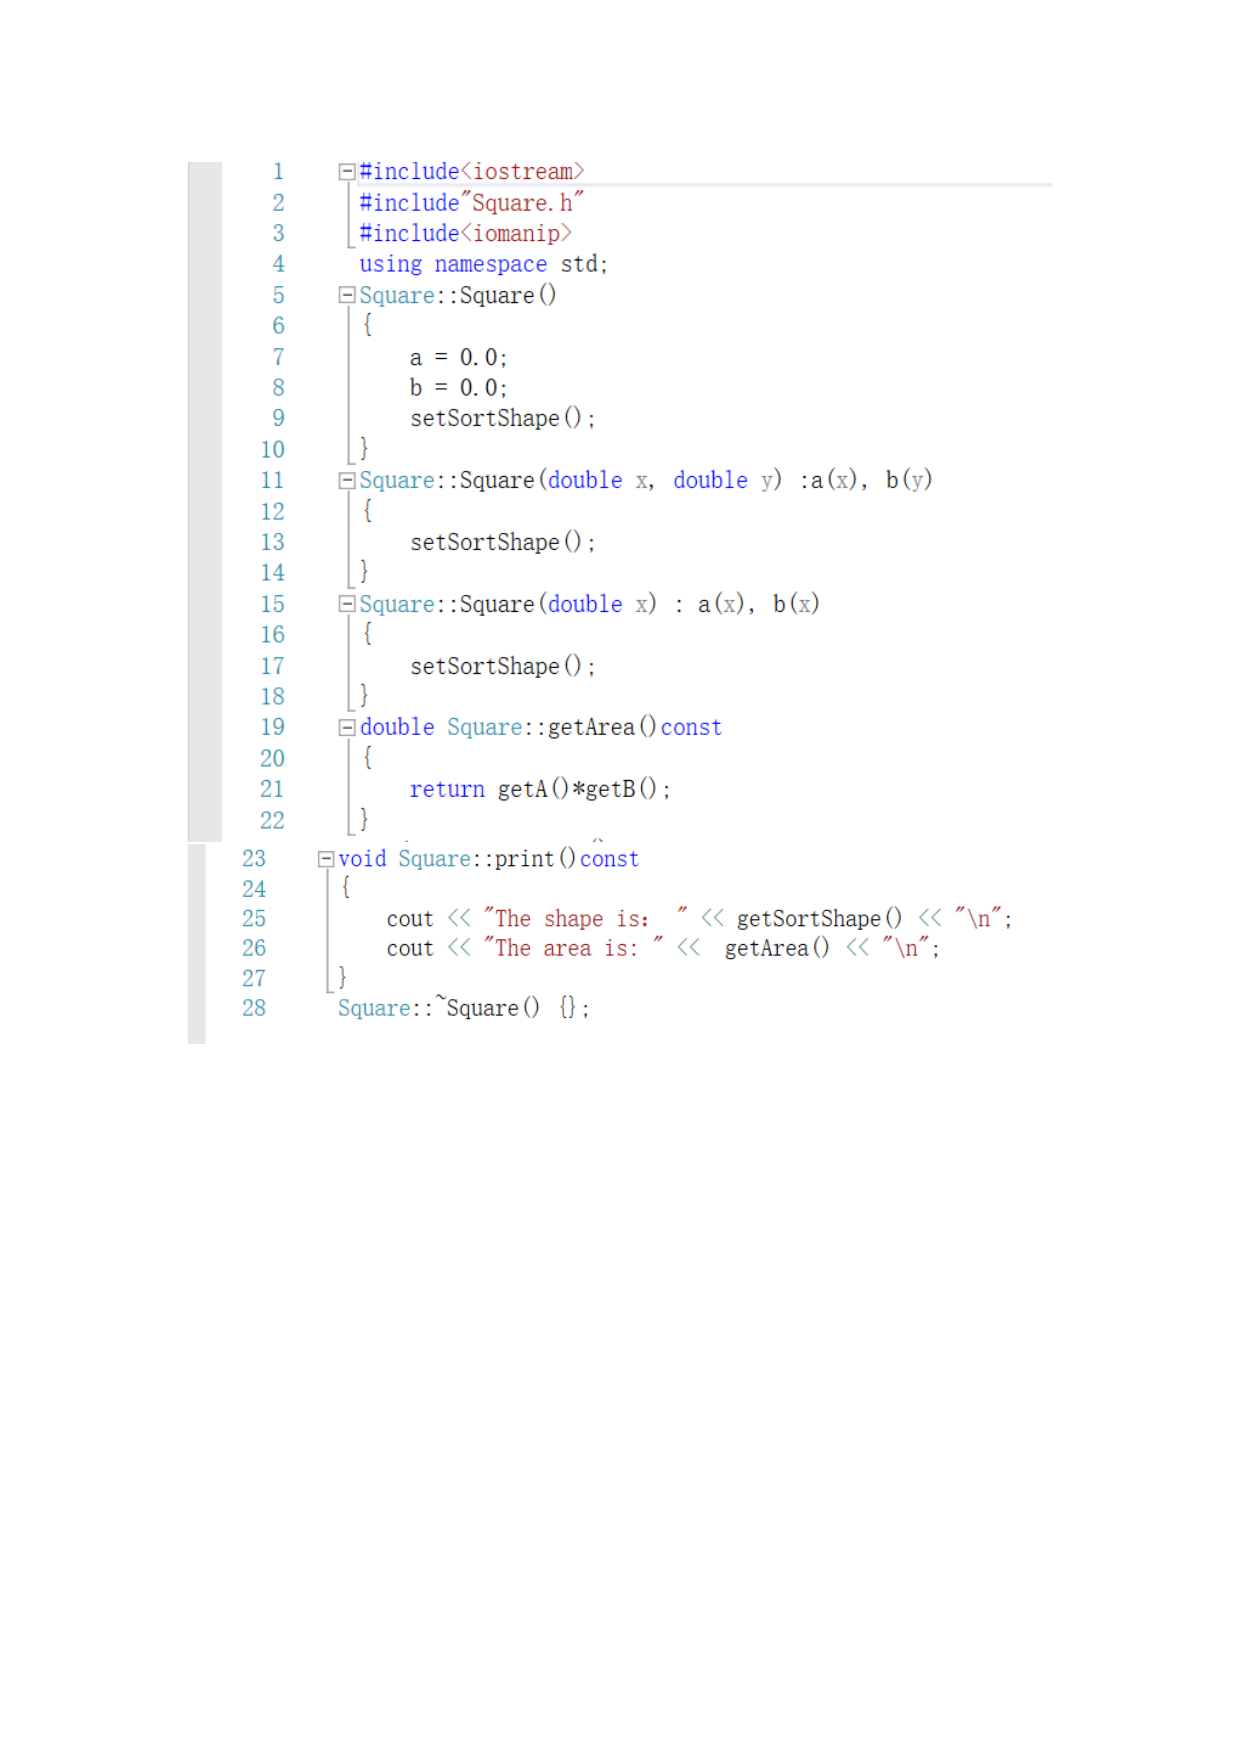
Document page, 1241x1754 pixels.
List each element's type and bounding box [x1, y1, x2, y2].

picture [187, 162, 1053, 842]
picture [187, 844, 1053, 1044]
